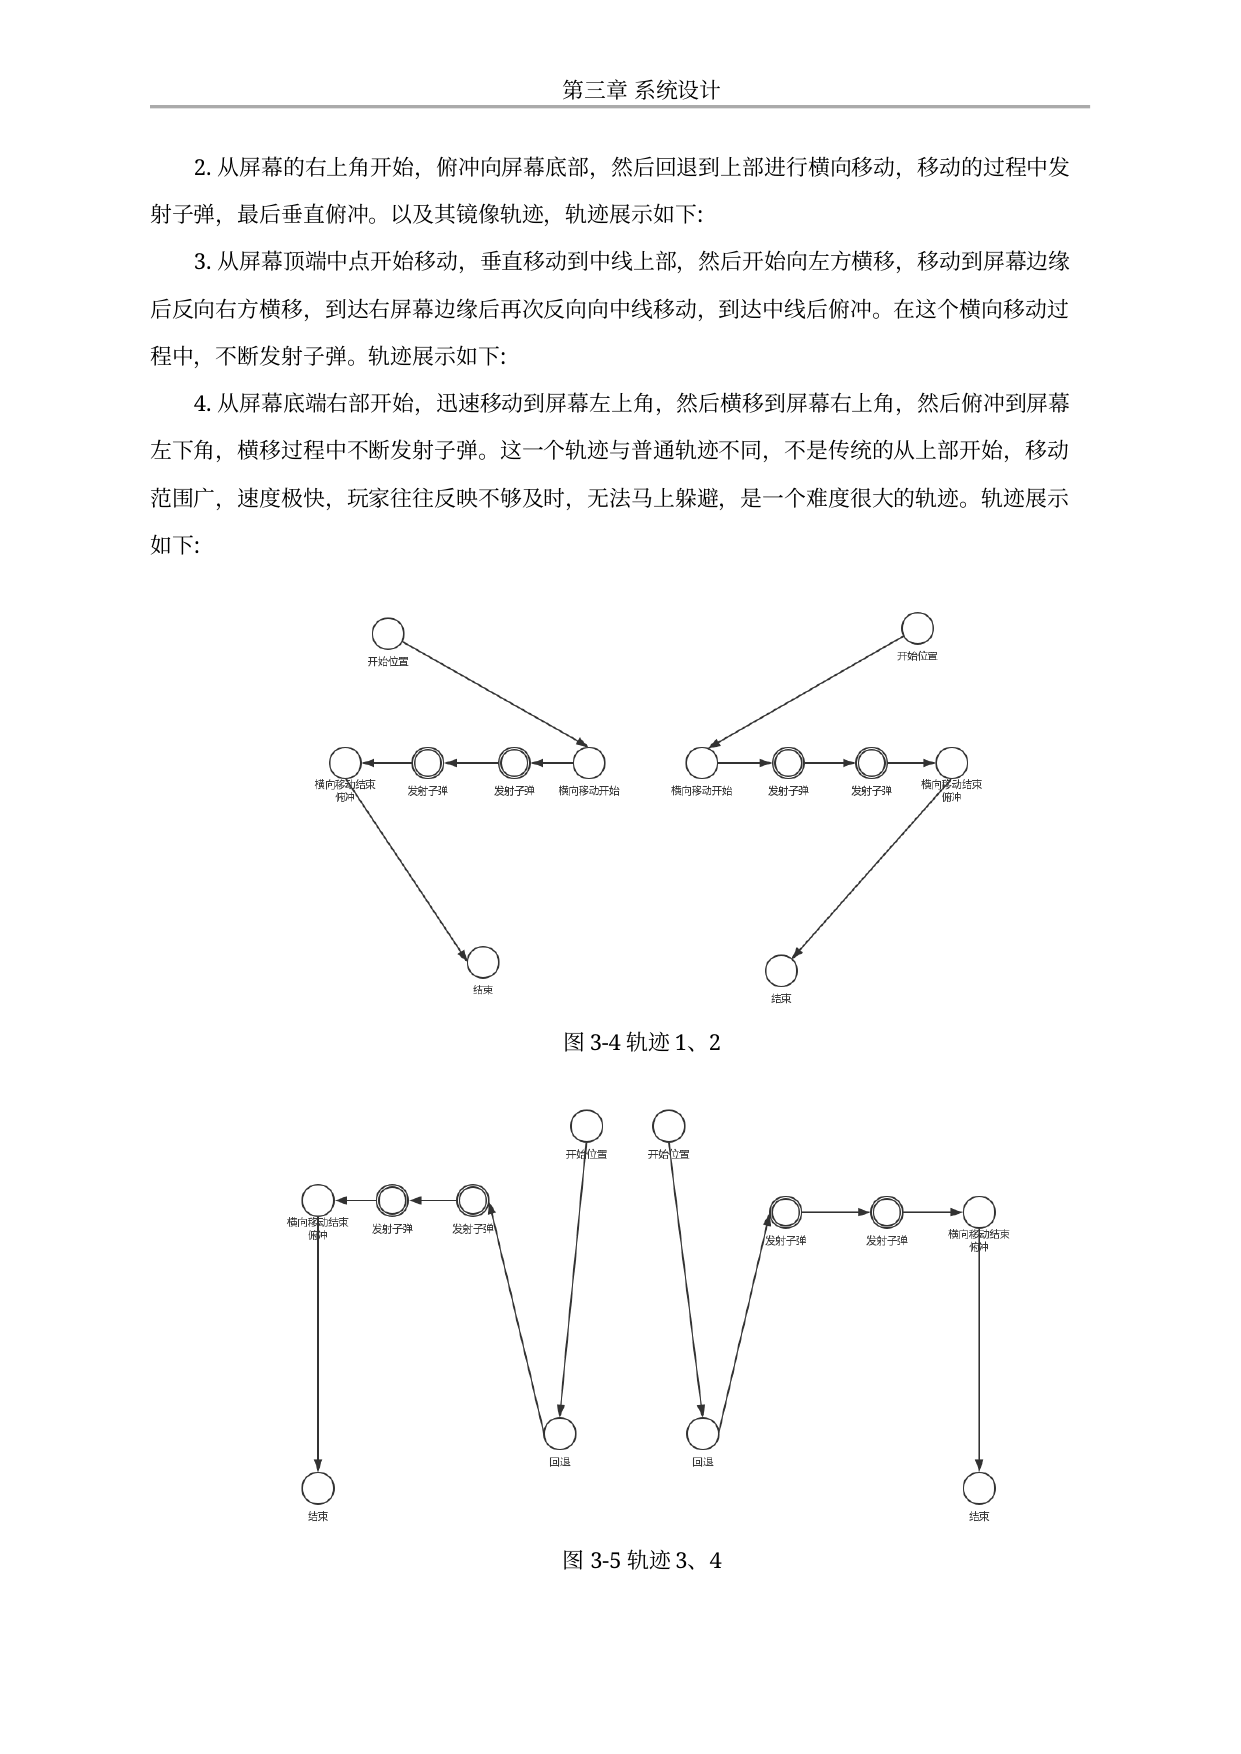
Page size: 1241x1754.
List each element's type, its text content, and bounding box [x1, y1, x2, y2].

text 2. 从屏幕的右上角开始，俯冲向屏幕底部，然后回退到上部进行横向移动，移动的过程中发射子弹，最后垂直俯冲。以及其镜像轨迹，轨迹展示如下: [150, 150, 1090, 229]
text 图 3-5 轨迹3、4 [150, 1543, 1090, 1575]
text 3. 从屏幕顶端中点开始移动，垂直移动到中线上部，然后开始向左方横移，移动到屏幕边缘后反向右方横移，到达右屏幕边缘后再次反向向中线移动，到达中线后俯冲。在这个横向移动过程中，不断发射子弹。轨迹展示如下: [150, 244, 1090, 371]
picture [292, 575, 992, 1011]
text 图3-4 轨迹1、2 [150, 1025, 1090, 1057]
picture [264, 1072, 1020, 1529]
text 4. 从屏幕底端右部开始，迅速移动到屏幕左上角，然后横移到屏幕右上角，然后俯冲到屏幕左下角，横移过程中不断发射子弹。这一个轨迹与普通轨迹不同，不是传统的从上部开始，移动范围广，速度极快，玩家往往反映不够及时，无法马上躲避，是一个难度很大的轨迹。轨迹展示如下: [150, 386, 1090, 559]
